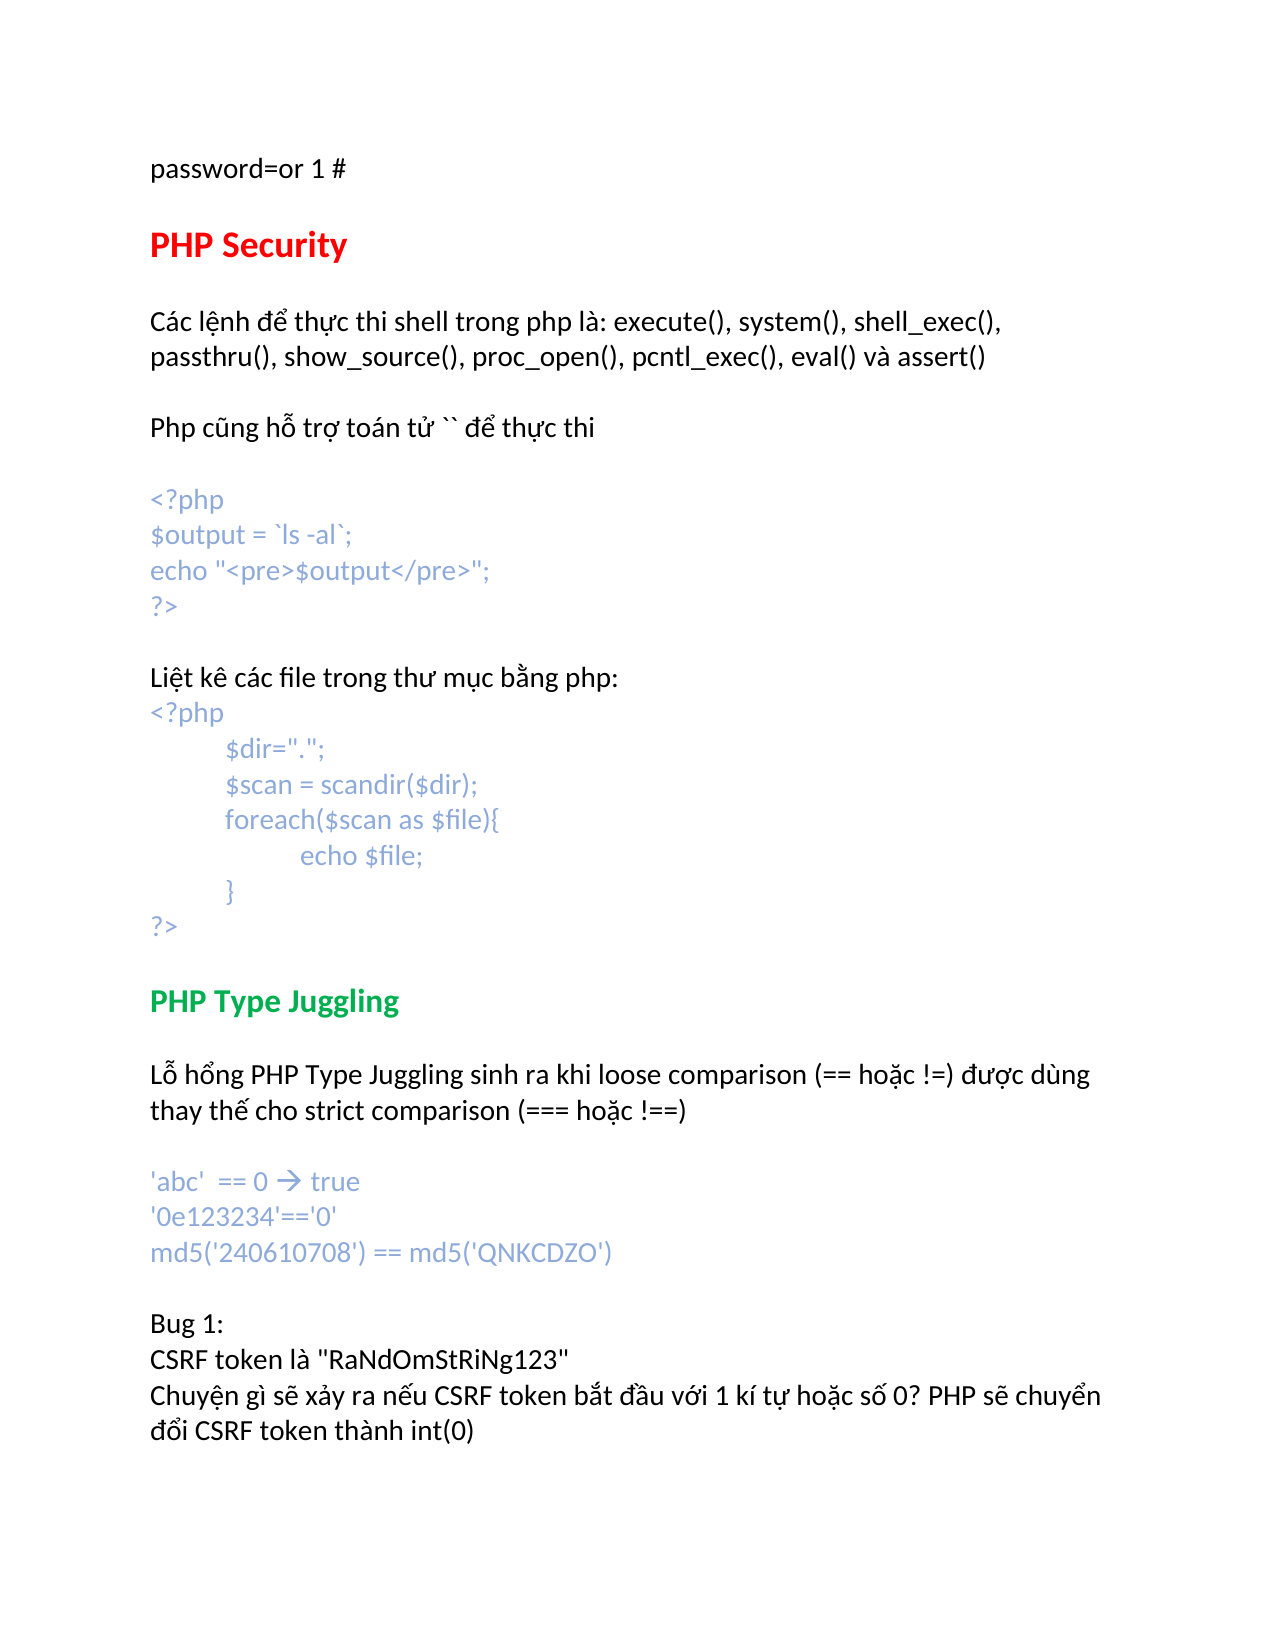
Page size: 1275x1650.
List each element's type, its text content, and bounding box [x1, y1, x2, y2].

text PHP Type Juggling [150, 979, 1125, 1020]
text '0e123234'=='0' [150, 1198, 1125, 1234]
text <?php [150, 694, 1125, 730]
text Bug 1: [150, 1305, 1125, 1341]
text ?> [150, 908, 1125, 944]
text } [150, 873, 1125, 908]
text Lỗ hổng PHP Type Juggling sinh ra khi loose comparison (== hoặc !=) được dùng thay thế cho strict comparison (=== hoặc !==) [150, 1056, 1125, 1127]
text ?> [150, 588, 1125, 623]
text <?php [150, 481, 1125, 516]
text CSRF token là "RaNdOmStRiNg123" [150, 1341, 1125, 1377]
text PHP Security [150, 221, 1125, 267]
text foreach($scan as $file){ [150, 801, 1125, 837]
text $output = `ls -al`; [150, 516, 1125, 552]
text password=or 1 # [150, 150, 1125, 186]
text $dir="."; [150, 730, 1125, 766]
text Php cũng hỗ trợ toán tử `` để thực thi [150, 409, 1125, 445]
text 'abc' == 0 true [150, 1163, 1125, 1198]
text Chuyện gì sẽ xảy ra nếu CSRF token bắt đầu với 1 kí tự hoặc số 0? PHP sẽ chuyển đổi CSRF token thành int(0) [150, 1377, 1125, 1448]
text md5('240610708') == md5('QNKCDZO') [150, 1234, 1125, 1270]
text $scan = scandir($dir); [150, 766, 1125, 801]
text echo $file; [150, 837, 1125, 873]
text echo "<pre>$output</pre>"; [150, 552, 1125, 588]
text Các lệnh để thực thi shell trong php là: execute(), system(), shell_exec(), passthru(), show_source(), proc_open(), pcntl_exec(), eval() và assert() [150, 303, 1125, 374]
text Liệt kê các file trong thư mục bằng php: [150, 659, 1125, 694]
